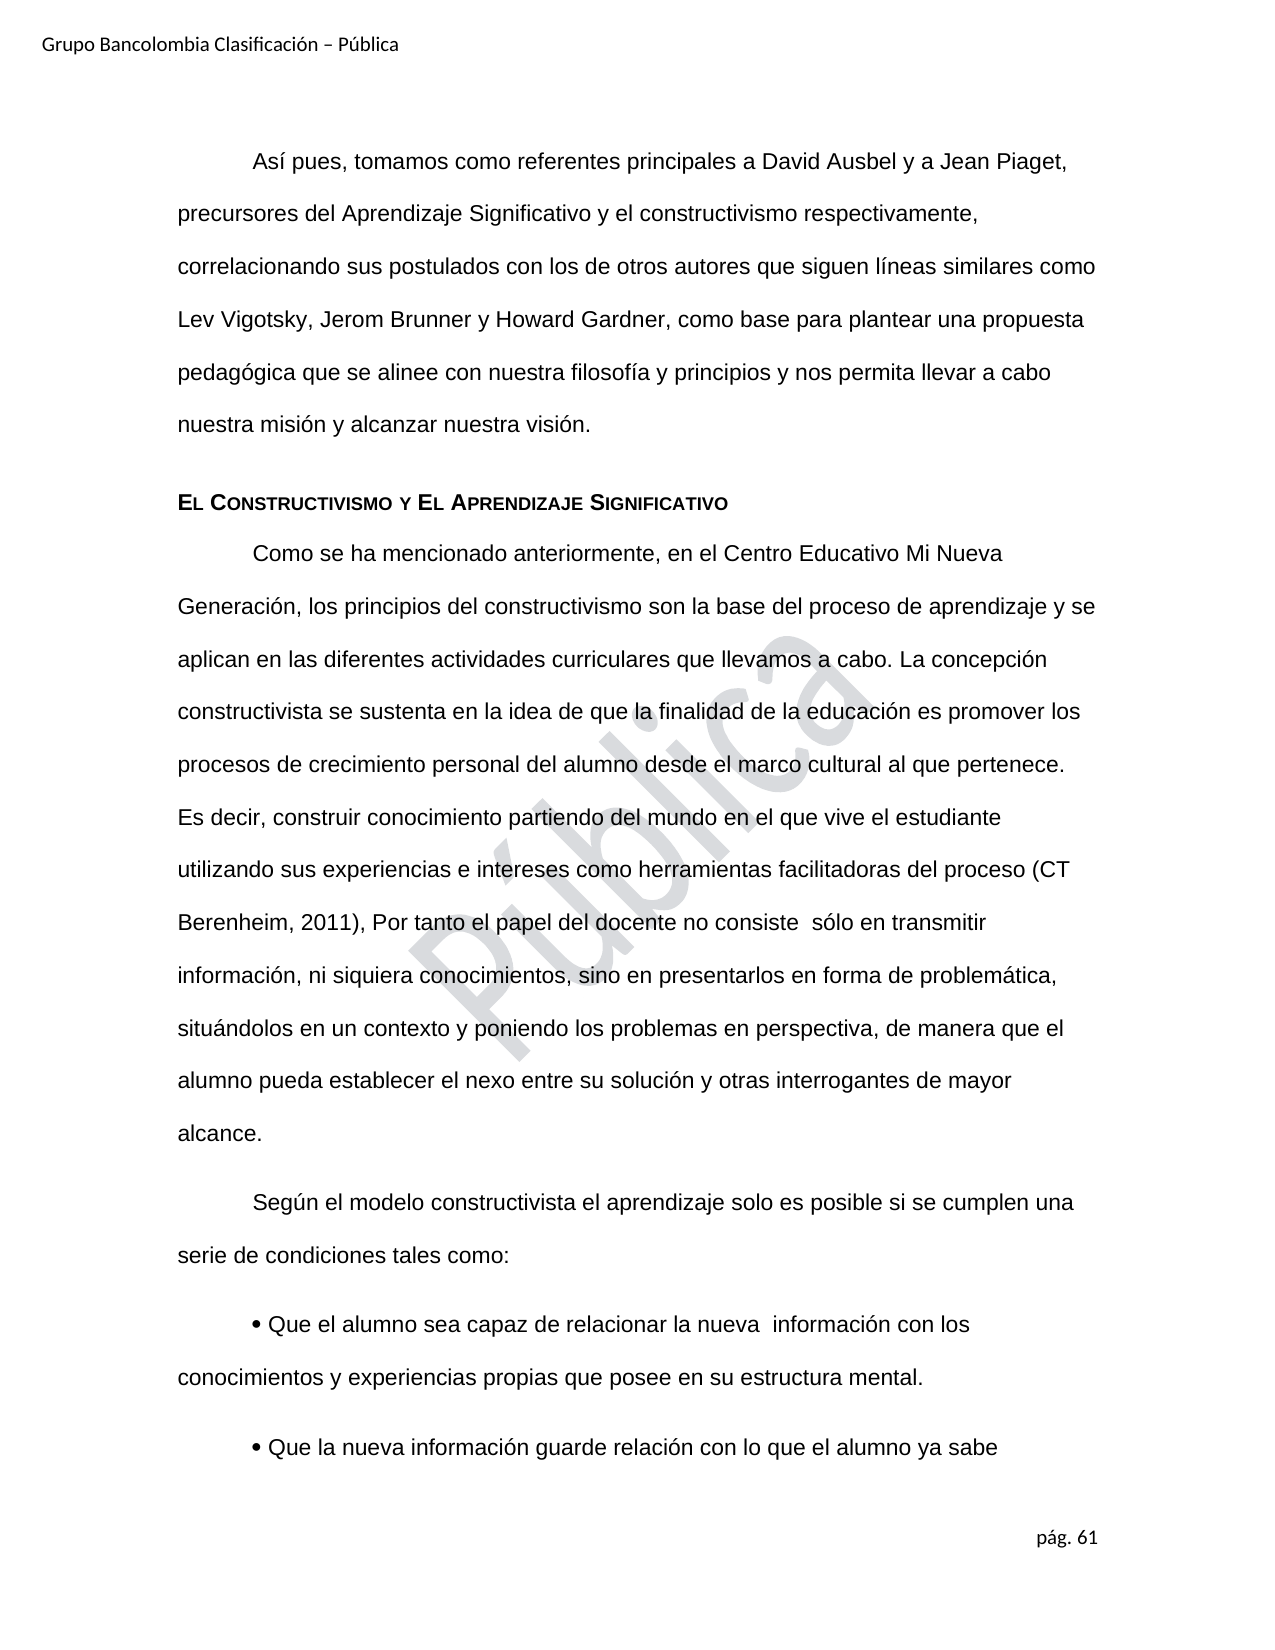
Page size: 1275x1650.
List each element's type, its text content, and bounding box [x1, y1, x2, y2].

text Así pues, tomamos como referentes principales a David Ausbel y a Jean Piaget, precursores del Aprendizaje Significativo y el constructivismo respectivamente, correlacionando sus postulados con los de otros autores que siguen líneas similares como Lev Vigotsky, Jerom Brunner y Howard Gardner, como base para plantear una propuesta pedagógica que se alinee con nuestra filosofía y principios y nos permita llevar a cabo nuestra misión y alcanzar nuestra visión. [177, 148, 1098, 437]
text Que el alumno sea capaz de relacionar la nueva información con los conocimientos y experiencias propias que posee en su estructura mental. [177, 1311, 1098, 1391]
text Que la nueva información guarde relación con lo que el alumno ya sabe [177, 1433, 1098, 1460]
text Según el modelo constructivista el aprendizaje solo es posible si se cumplen una serie de condiciones tales como: [177, 1189, 1098, 1268]
subtitle El Constructivismo y El Aprendizaje Significativo [177, 489, 1098, 515]
text Como se ha mencionado anteriormente, en el Centro Educativo Mi Nueva Generación, los principios del constructivismo son la base del proceso de aprendizaje y se aplican en las diferentes actividades curriculares que llevamos a cabo. La concepción constructivista se sustenta en la idea de que la finalidad de la educación es promover los procesos de crecimiento personal del alumno desde el marco cultural al que pertenece. Es decir, construir conocimiento partiendo del mundo en el que vive el estudiante utilizando sus experiencias e intereses como herramientas facilitadoras del proceso (CT Berenheim, 2011), Por tanto el papel del docente no consiste sólo en transmitir información, ni siquiera conocimientos, sino en presentarlos en forma de problemática, situándolos en un contexto y poniendo los problemas en perspectiva, de manera que el alumno pueda establecer el nexo entre su solución y otras interrogantes de mayor alcance. [177, 540, 1098, 1146]
